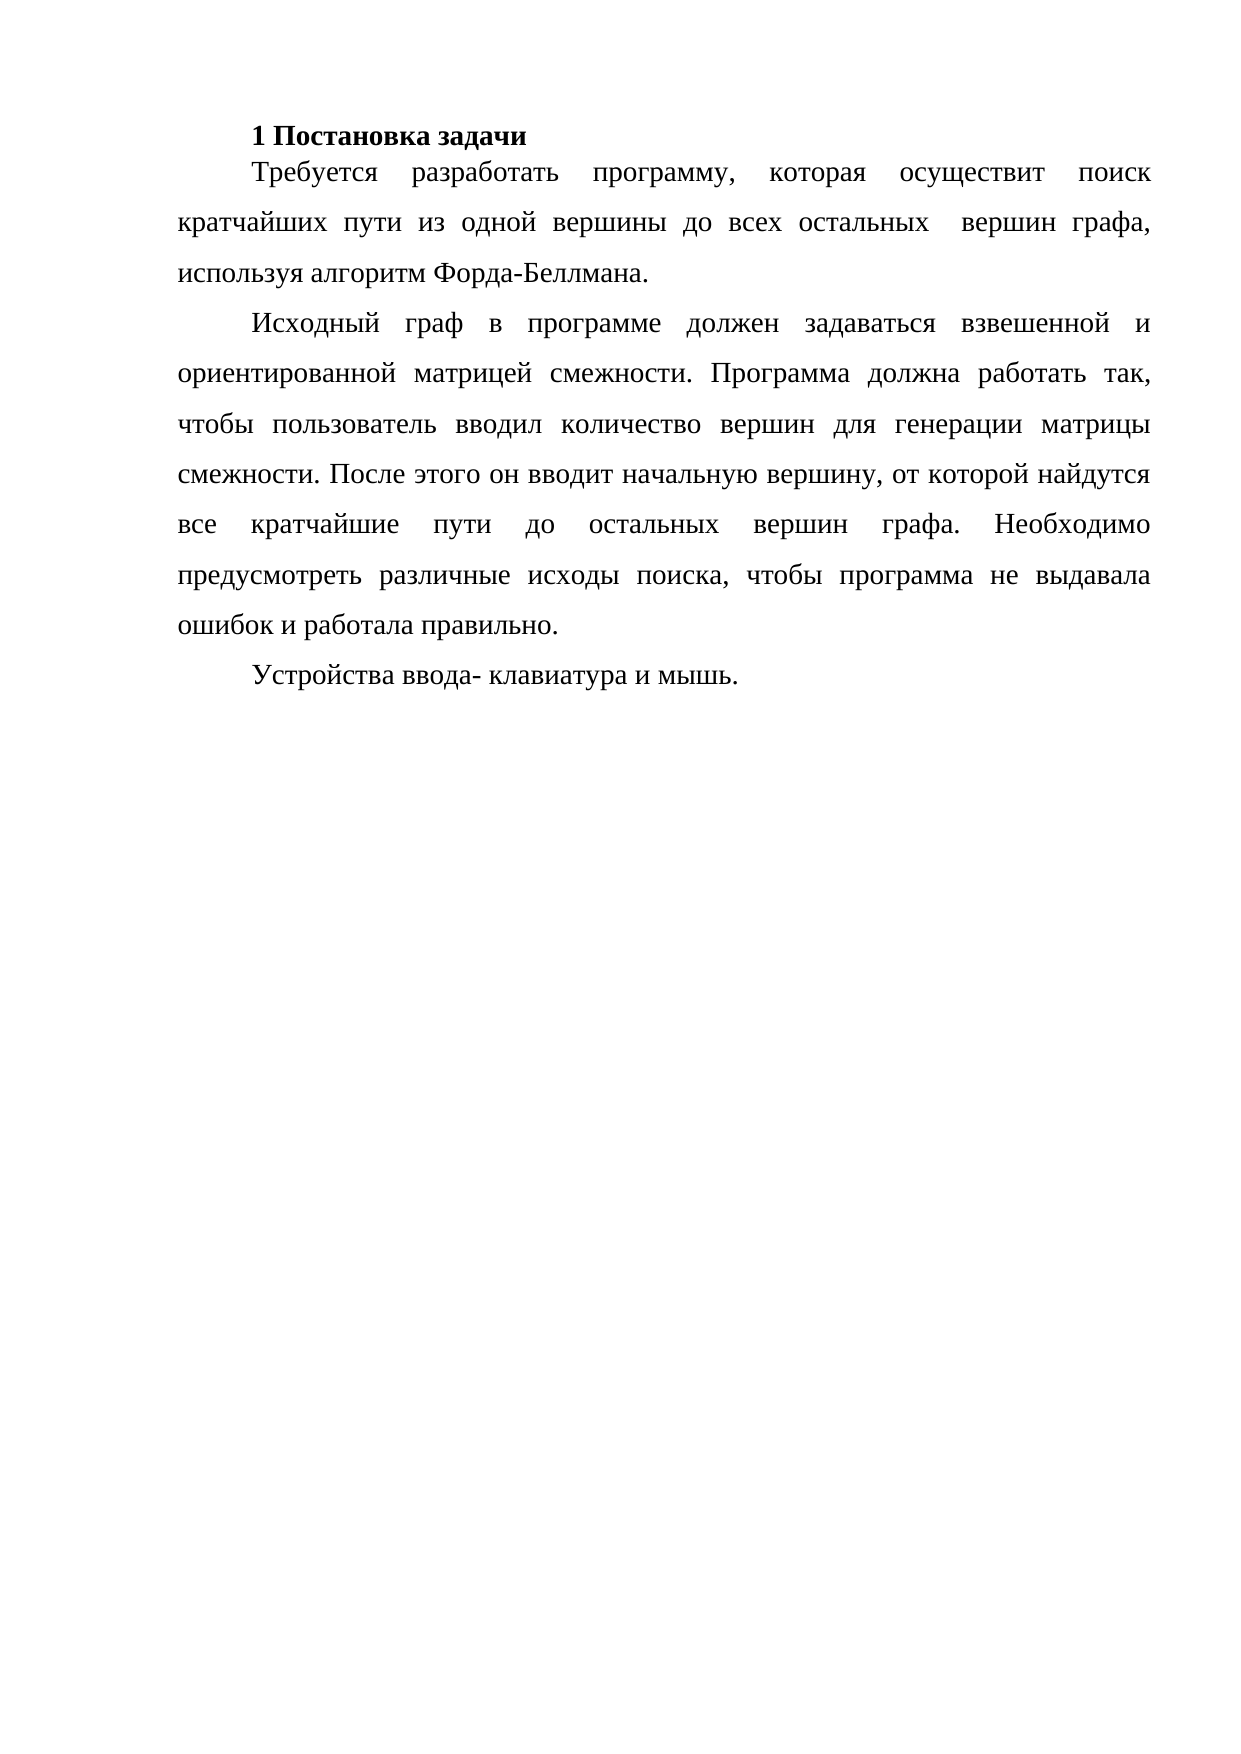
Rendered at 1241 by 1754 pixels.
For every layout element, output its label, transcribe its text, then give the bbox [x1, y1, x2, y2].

text Требуется разработать программу, которая осуществит поиск кратчайших пути из одной вершины до всех остальных вершин графа, используя алгоритм Форда-Беллмана. [177, 154, 1152, 288]
subtitle 1 Постановка задачи [177, 118, 1152, 152]
text Устройства ввода- клавиатура и мышь. [177, 657, 1152, 691]
text Исходный граф в программе должен задаваться взвешенной и ориентированной матрицей смежности. Программа должна работать так, чтобы пользователь вводил количество вершин для генерации матрицы смежности. После этого он вводит начальную вершину, от которой найдутся все кратчайшие пути до остальных вершин графа. Необходимо предусмотреть различные исходы поиска, чтобы программа не выдавала ошибок и работала правильно. [177, 305, 1152, 641]
